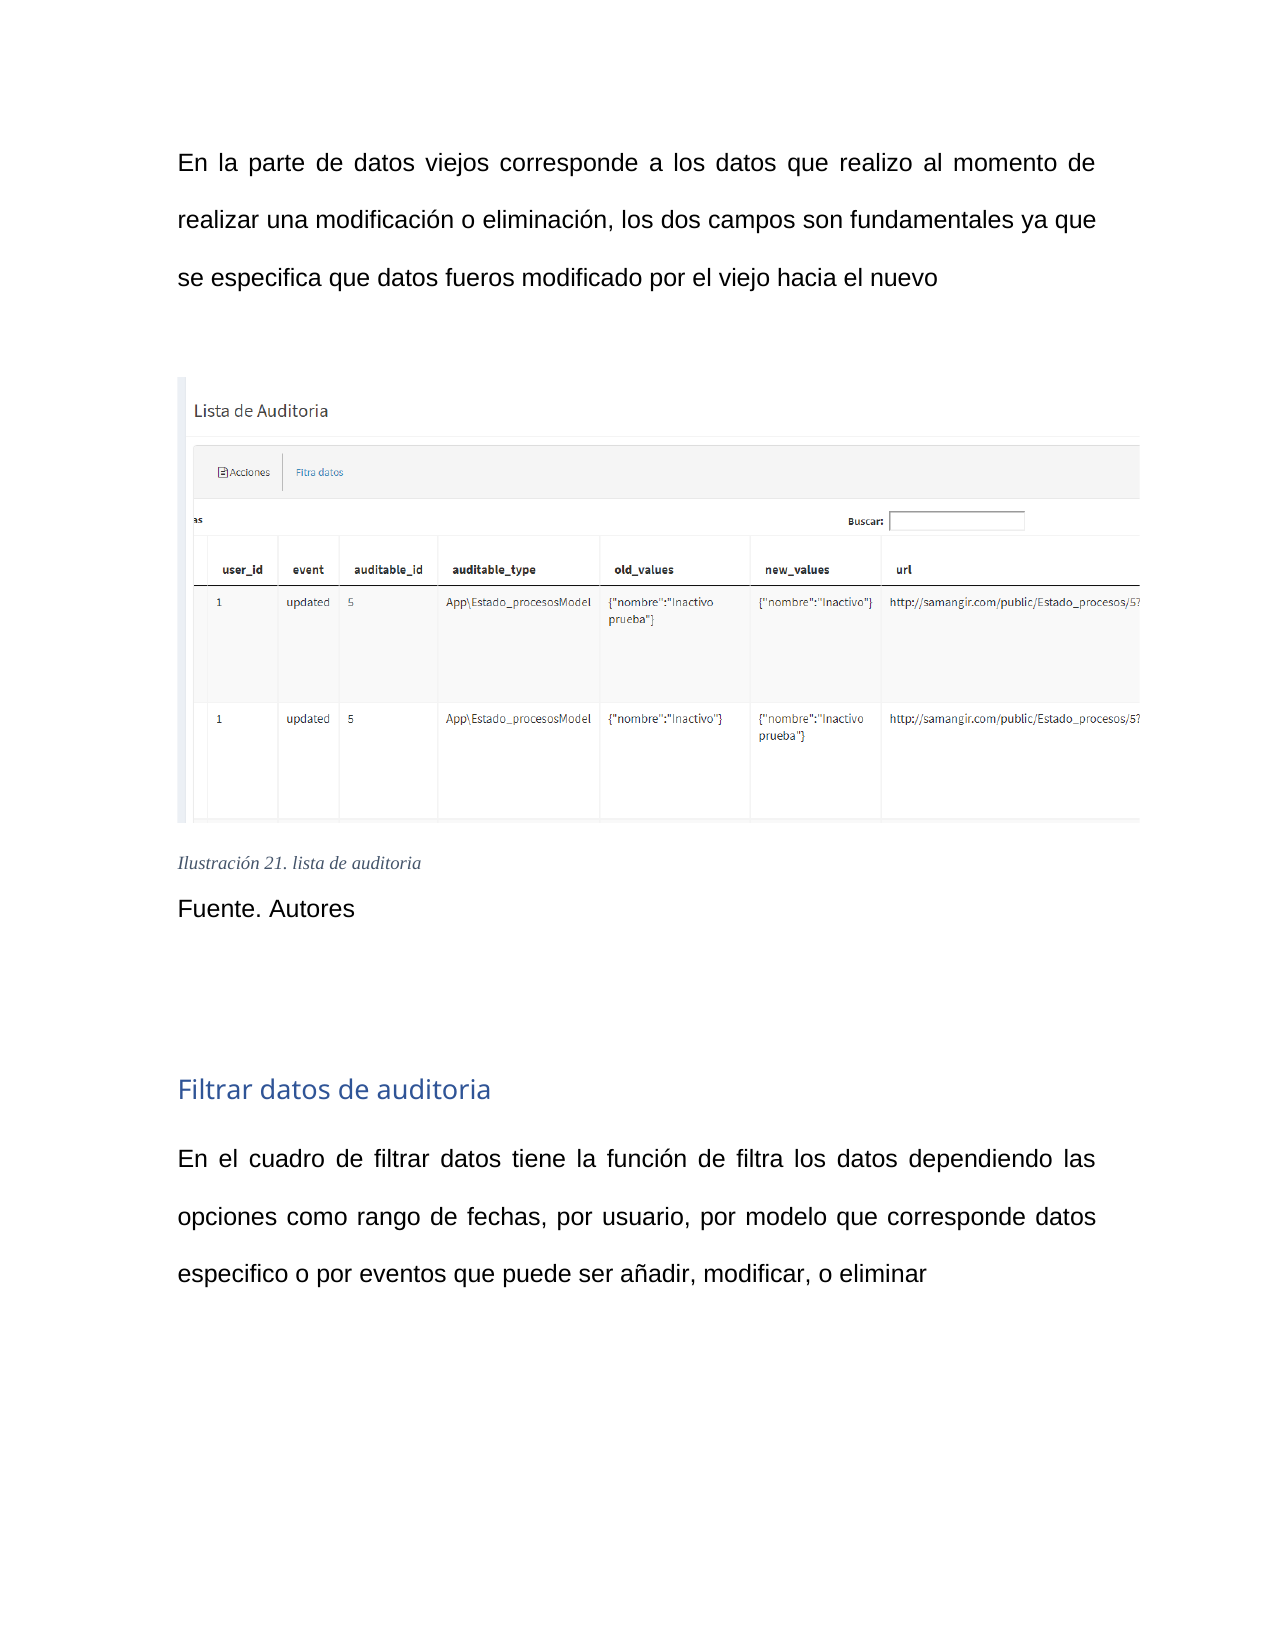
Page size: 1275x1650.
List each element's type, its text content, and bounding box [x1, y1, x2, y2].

text Ilustración 21. lista de auditoria [177, 852, 1098, 873]
subtitle Filtrar datos de auditoria [177, 1071, 1098, 1108]
text Fuente. Autores [177, 894, 1098, 923]
text En la parte de datos viejos corresponde a los datos que realizo al momento de realizar una modificación o eliminación, los dos campos son fundamentales ya que se especifica que datos fueros modificado por el viejo hacia el nuevo [177, 148, 1098, 291]
picture [177, 377, 1140, 823]
text En el cuadro de filtrar datos tiene la función de filtra los datos dependiendo las opciones como rango de fechas, por usuario, por modelo que corresponde datos especifico o por eventos que puede ser añadir, modificar, o eliminar [177, 1144, 1098, 1288]
